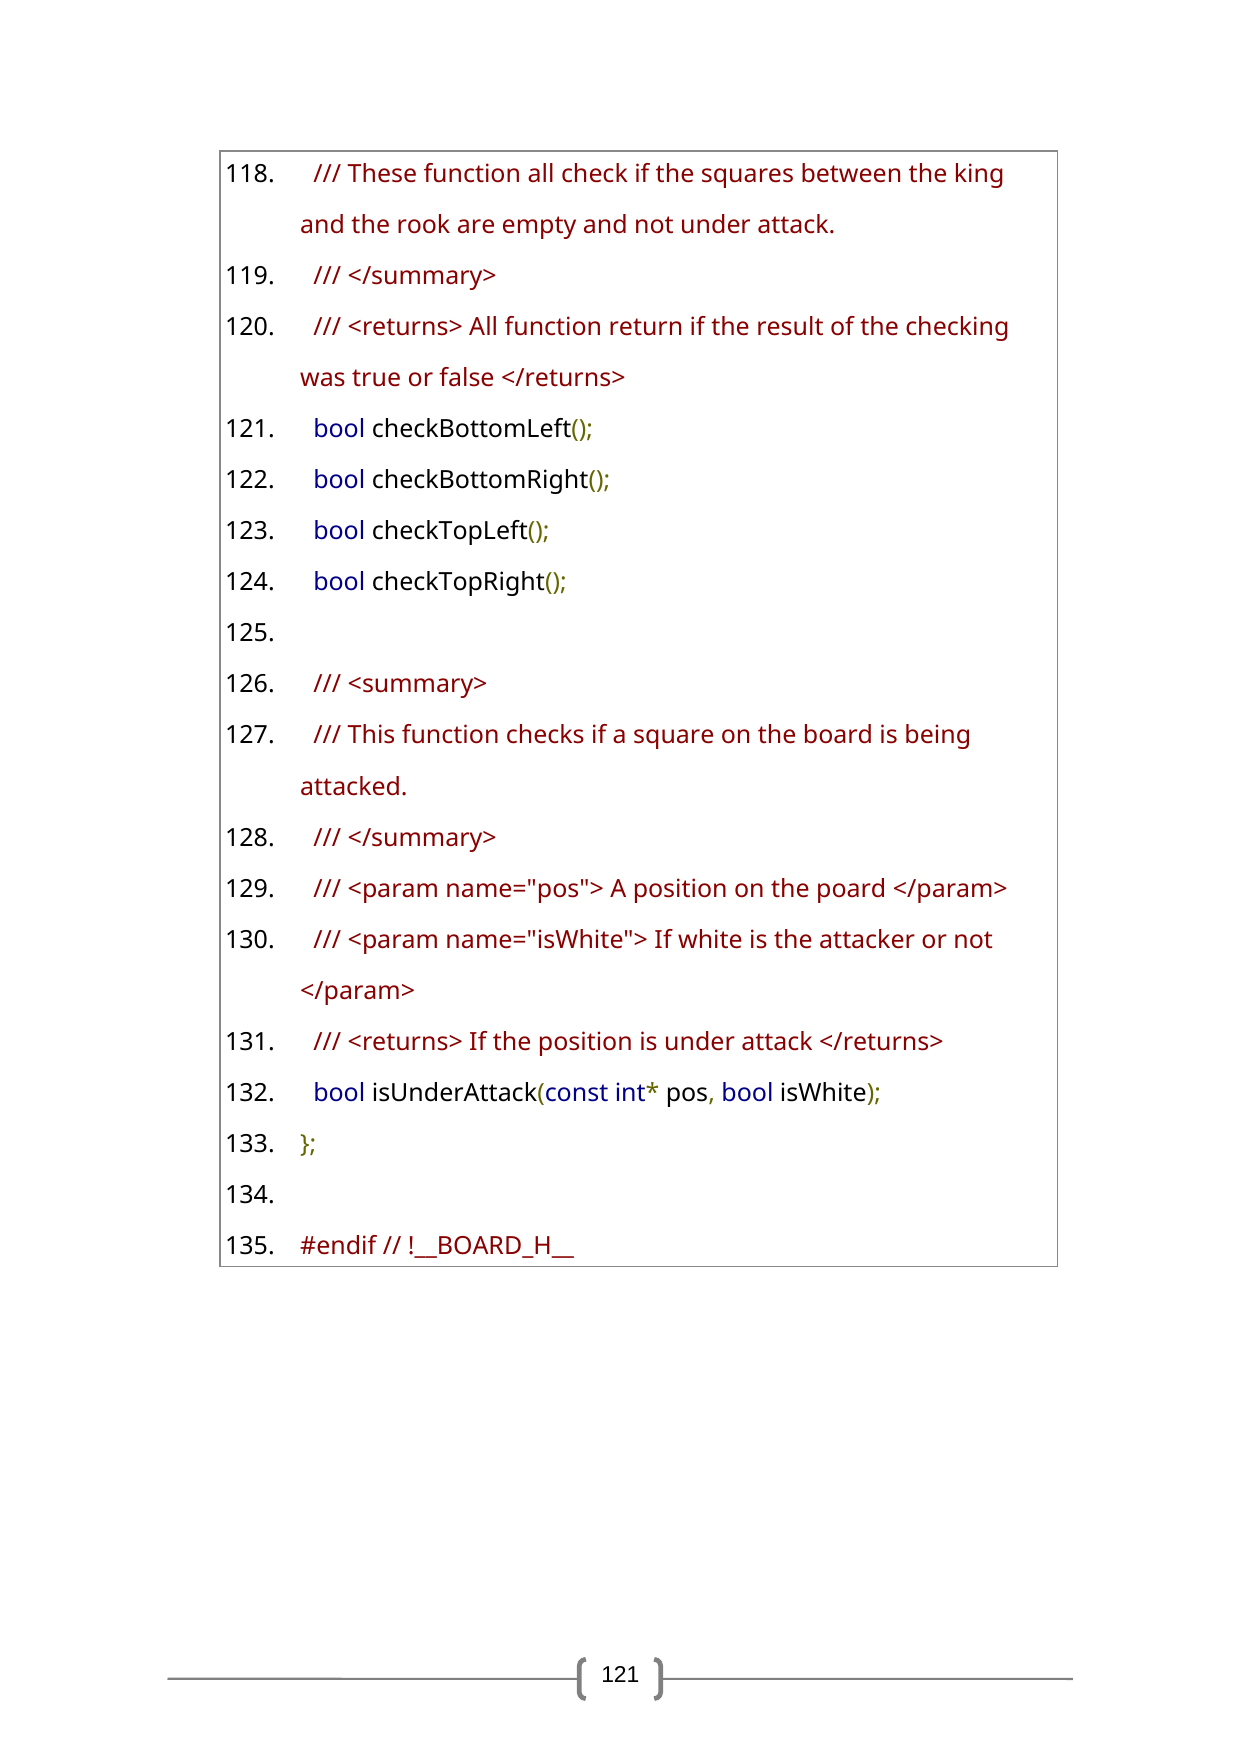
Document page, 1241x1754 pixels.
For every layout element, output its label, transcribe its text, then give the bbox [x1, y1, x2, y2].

list #endif // !__BOARD_H__ [221, 1222, 1057, 1266]
list bool checkTopRight(); [221, 558, 1057, 598]
list /// <returns> All function return if the result of the checking was true or false </returns> [221, 303, 1057, 394]
list }; [221, 1120, 1057, 1159]
list bool checkBottomRight(); [221, 456, 1057, 496]
list /// <param name="pos"> A position on the poard </param> [221, 864, 1057, 904]
list /// <param name="isWhite"> If white is the attacker or not </param> [221, 916, 1057, 1006]
list /// This function checks if a square on the board is being attacked. [221, 711, 1057, 802]
list /// These function all check if the squares between the king and the rook are empty and not under attack. [221, 152, 1057, 241]
list /// <summary> [221, 660, 1057, 700]
list bool checkTopLeft(); [221, 507, 1057, 547]
list /// <returns> If the position is under attack </returns> [221, 1018, 1057, 1057]
list bool checkBottomLeft(); [221, 405, 1057, 445]
list /// </summary> [221, 252, 1057, 292]
list bool isUnderAttack(const int* pos, bool isWhite); [221, 1069, 1057, 1108]
list /// </summary> [221, 813, 1057, 853]
